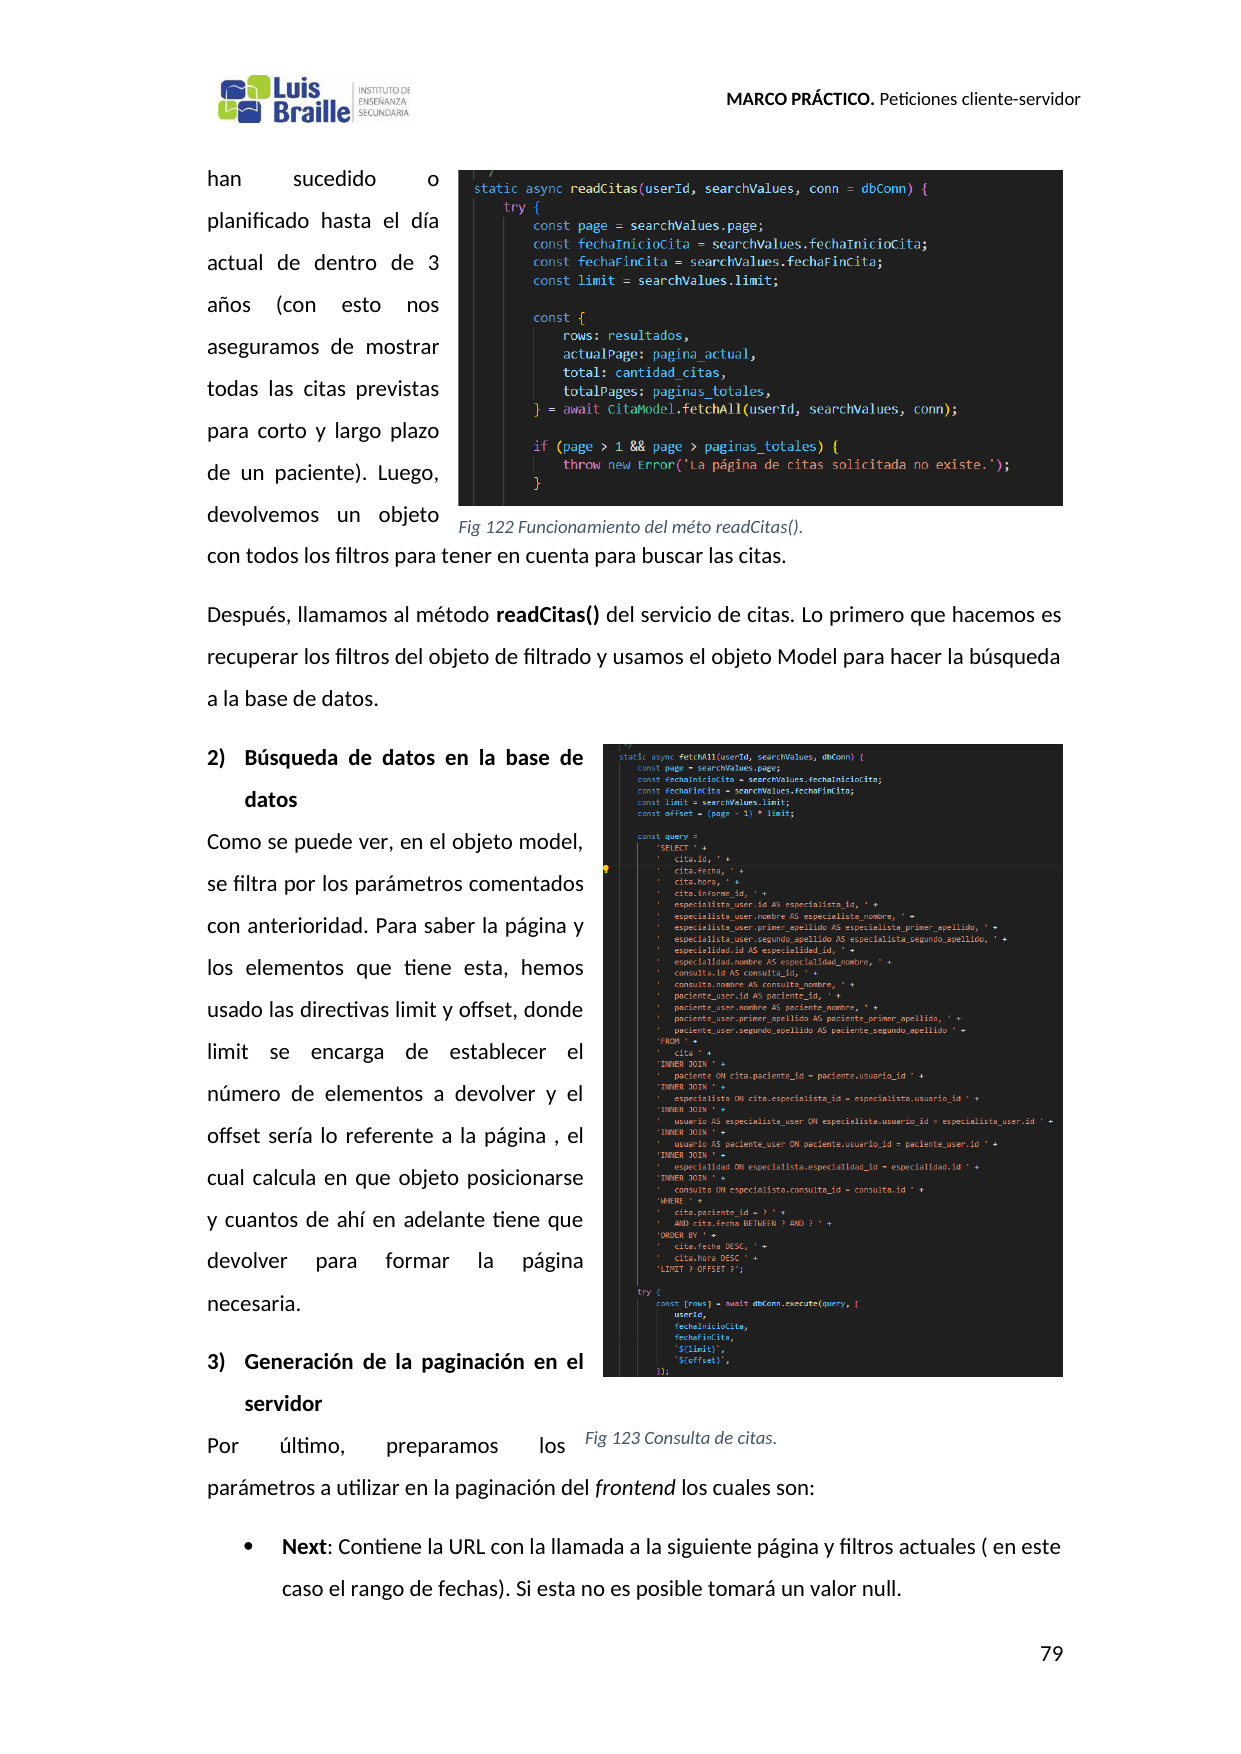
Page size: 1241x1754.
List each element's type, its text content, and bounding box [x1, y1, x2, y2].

list Next: Contiene la URL con la llamada a la siguiente página y filtros actuales ( en este caso el rango de fechas). Si esta no es posible tomará un valor null. [244, 1532, 1063, 1602]
picture [603, 744, 1063, 1377]
list Búsqueda de datos en la base de datos [207, 743, 1063, 813]
picture [458, 170, 1063, 506]
text Como se puede ver, en el objeto model, se filtra por los parámetros comentados con anterioridad. Para saber la página y los elementos que tiene esta, hemos usado las directivas limit y offset, donde limit se encarga de establecer el número de elementos a devolver y el offset sería lo referente a la página , el cual calcula en que objeto posicionarse y cuantos de ahí en adelante tiene que devolver para formar la página necesaria. [207, 827, 603, 1317]
text Por último, preparamos los parámetros a utilizar en la paginación del frontend los cuales son: [207, 1431, 1063, 1501]
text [207, 164, 1063, 570]
text Después, llamamos al método readCitas() del servicio de citas. Lo primero que hacemos es recuperar los filtros del objeto de filtrado y usamos el objeto Model para hacer la búsqueda a la base de datos. [207, 600, 1063, 712]
list Generación de la paginación en el servidor [207, 1347, 1063, 1417]
